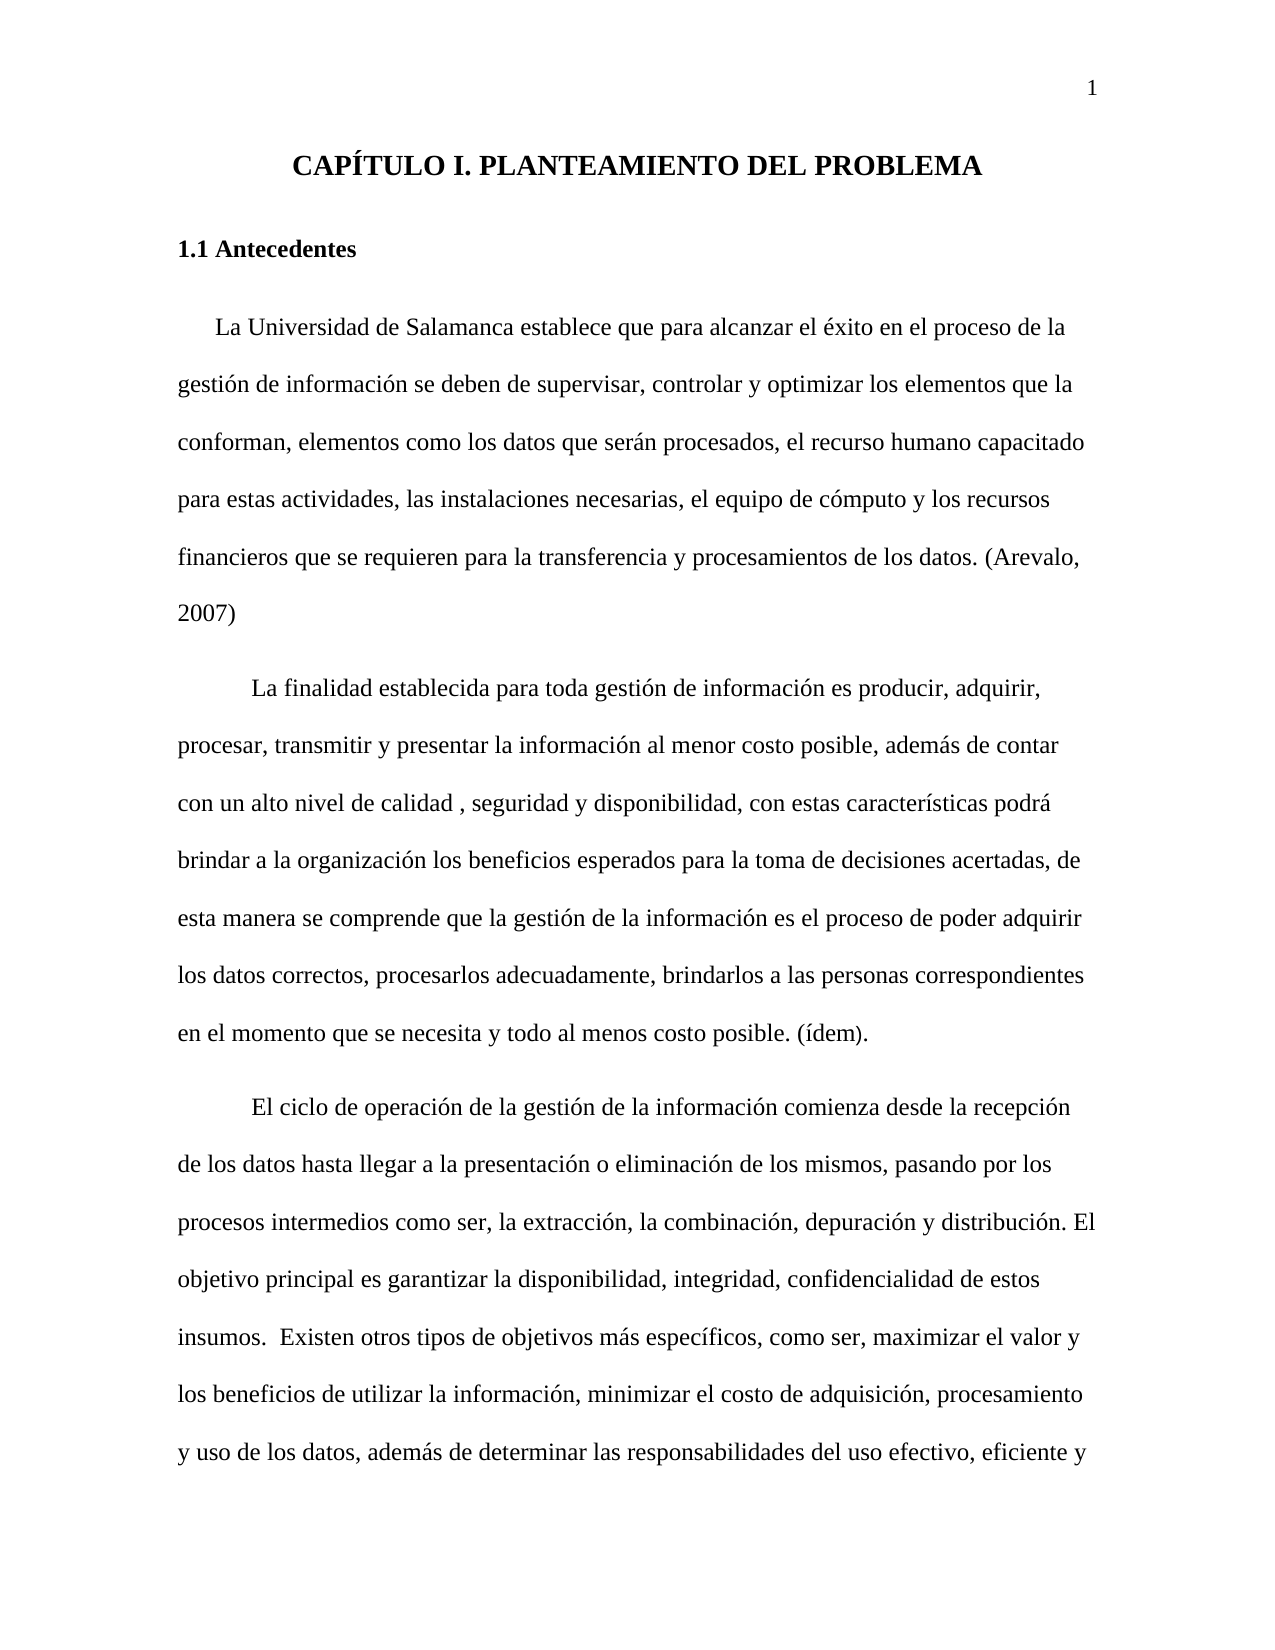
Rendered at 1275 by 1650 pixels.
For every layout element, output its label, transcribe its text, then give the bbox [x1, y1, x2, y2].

text La Universidad de Salamanca establece que para alcanzar el éxito en el proceso de la gestión de información se deben de supervisar, controlar y optimizar los elementos que la conforman, elementos como los datos que serán procesados, el recurso humano capacitado para estas actividades, las instalaciones necesarias, el equipo de cómputo y los recursos financieros que se requieren para la transferencia y procesamientos de los datos. [177, 312, 1098, 627]
subtitle CAPÍTULO I. PLANTEAMIENTO DEL PROBLEMA [177, 148, 1098, 181]
subtitle Antecedentes [177, 234, 1098, 263]
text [177, 1092, 1098, 1466]
text La finalidad establecida para toda gestión de información es producir, adquirir, procesar, transmitir y presentar la información al menor costo posible, además de contar con un alto nivel de calidad , seguridad y disponibilidad, con estas características podrá brindar a la organización los beneficios esperados para la toma de decisiones acertadas, de esta manera se comprende que la gestión de la información es el proceso de poder adquirir los datos correctos, procesarlos adecuadamente, brindarlos a las personas correspondientes en el momento que se necesita y todo al menos costo posible. (ídem). [177, 673, 1098, 1046]
